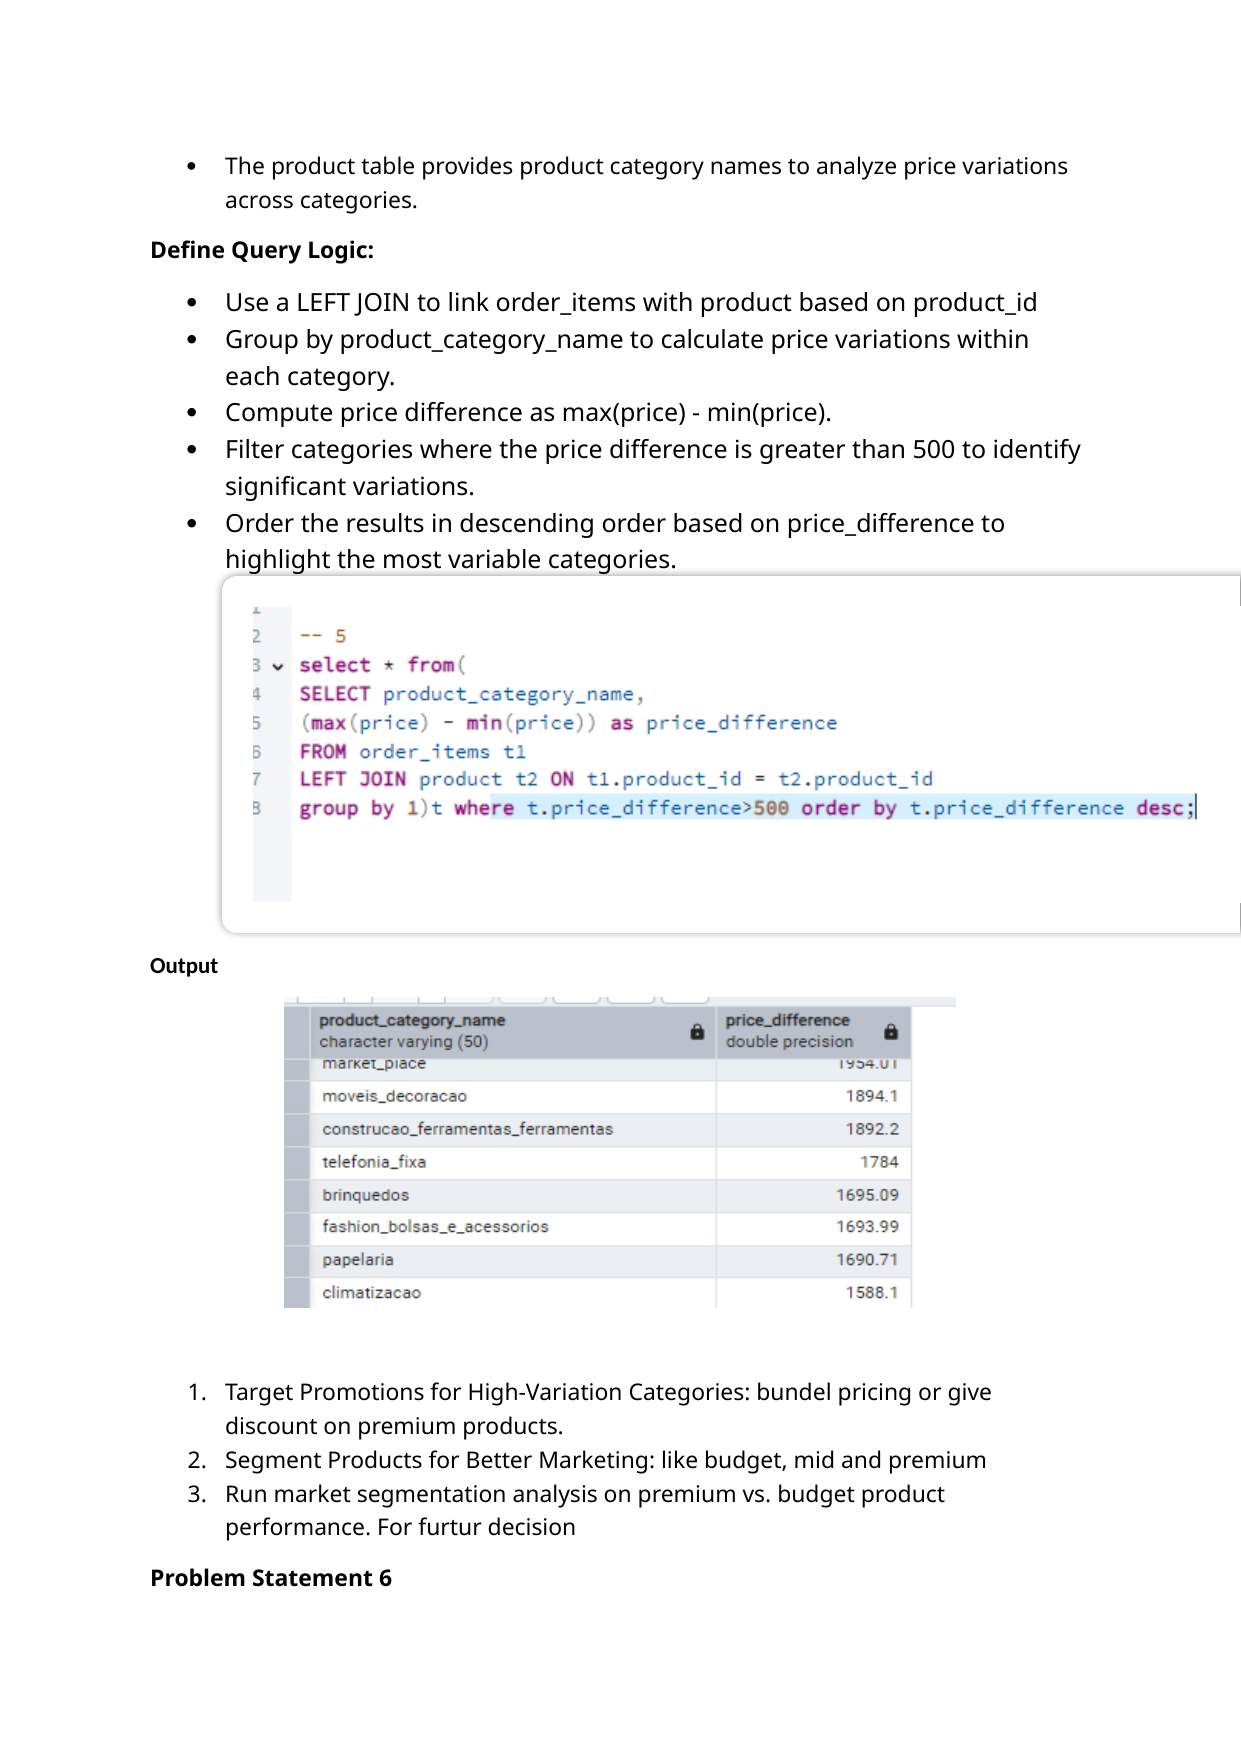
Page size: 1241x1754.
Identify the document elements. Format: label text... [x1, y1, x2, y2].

picture [284, 997, 957, 1308]
list Filter categories where the price difference is greater than 500 to identify significant variations. [187, 432, 1090, 502]
list Segment Products for Better Marketing: like budget, mid and premium [187, 1444, 1090, 1475]
text Problem Statement 6 [150, 1562, 1090, 1593]
text Define Query Logic: [150, 234, 1090, 265]
picture [253, 607, 1241, 902]
text Output [150, 951, 1090, 979]
list Target Promotions for High-Variation Categories: bundel pricing or give discount on premium products. [187, 1376, 1090, 1441]
list The product table provides product category names to analyze price variations across categories. [187, 150, 1090, 215]
list Run market segmentation analysis on premium vs. budget product performance. For furtur decision [187, 1478, 1090, 1543]
list Order the results in descending order based on price_difference to highlight the most variable categories. [187, 505, 1090, 576]
list Use a LEFT JOIN to link order_items with product based on product_id [187, 284, 1090, 319]
list Compute price difference as max(price) - min(price). [187, 395, 1090, 429]
list Group by product_category_name to calculate price variations within each category. [187, 321, 1090, 392]
